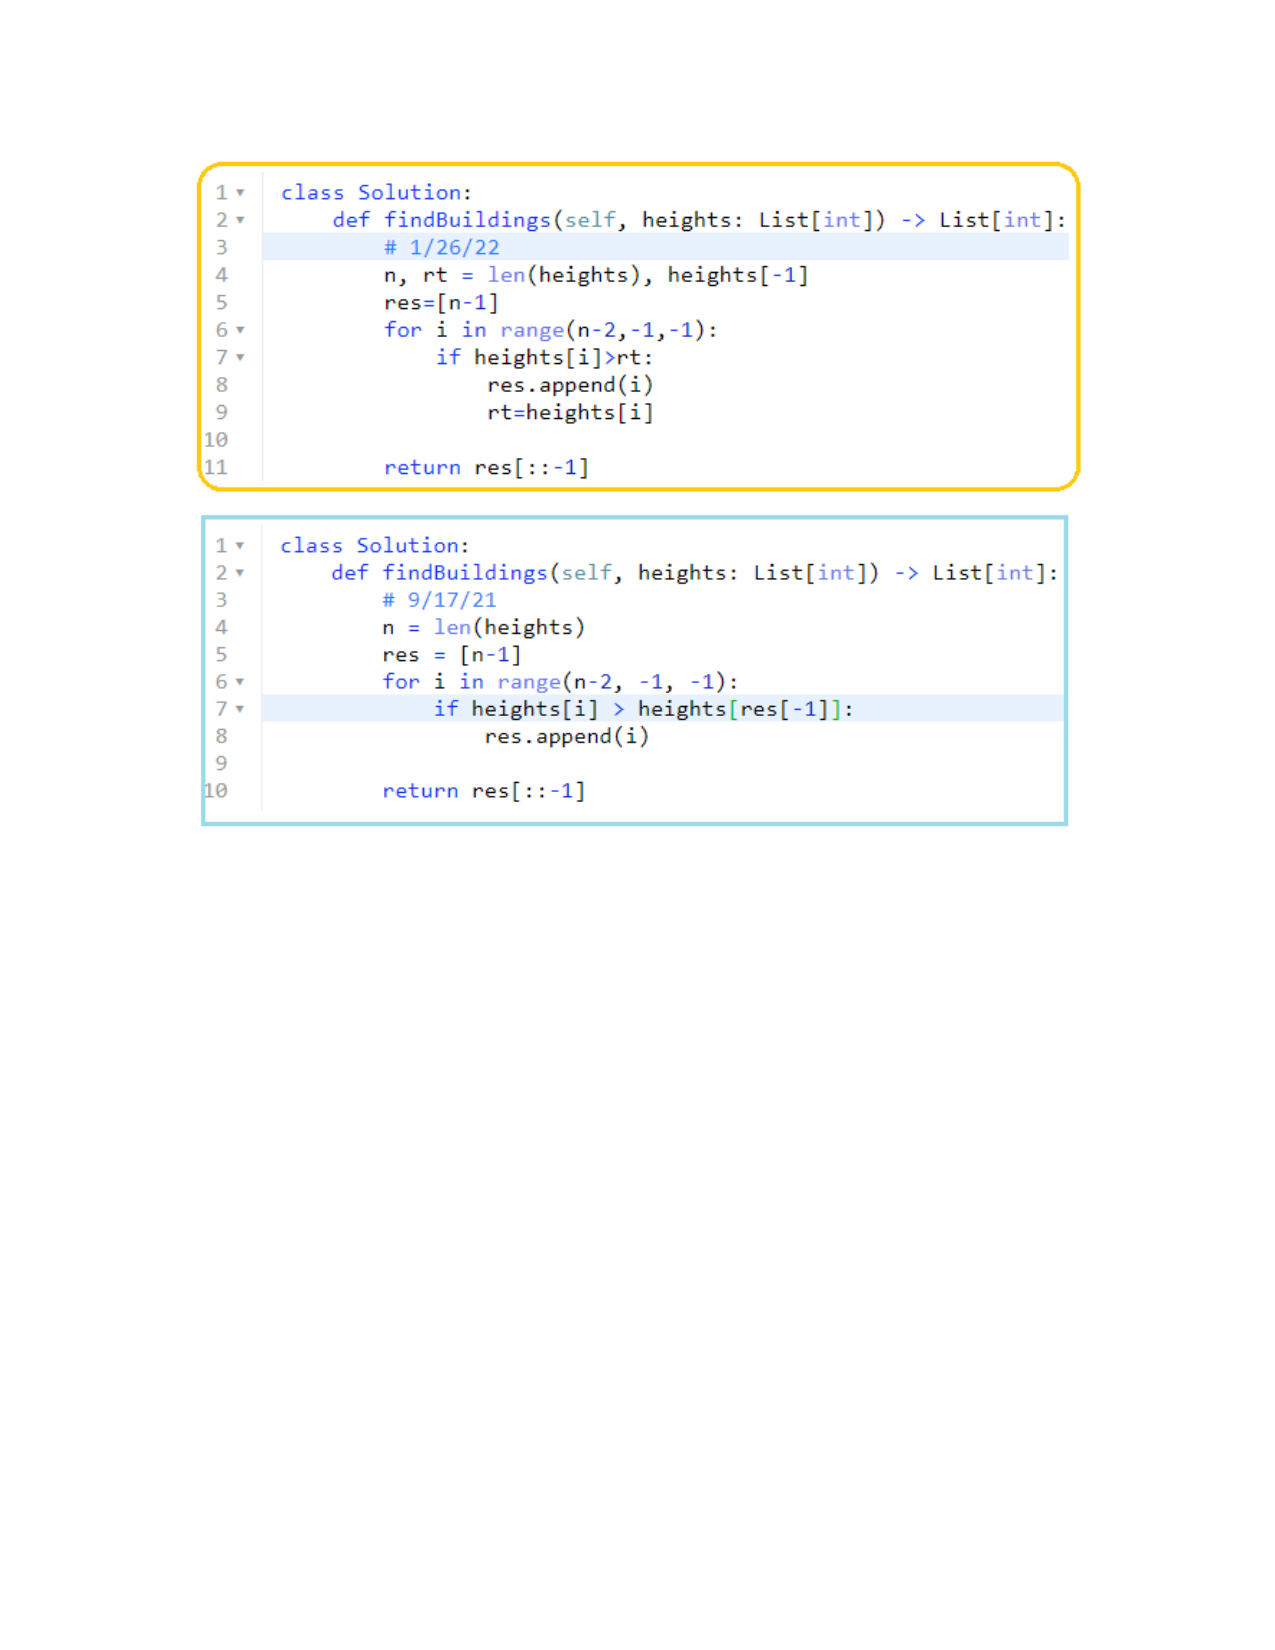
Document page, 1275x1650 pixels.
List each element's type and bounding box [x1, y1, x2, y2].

picture [187, 150, 1088, 499]
picture [187, 501, 1087, 845]
